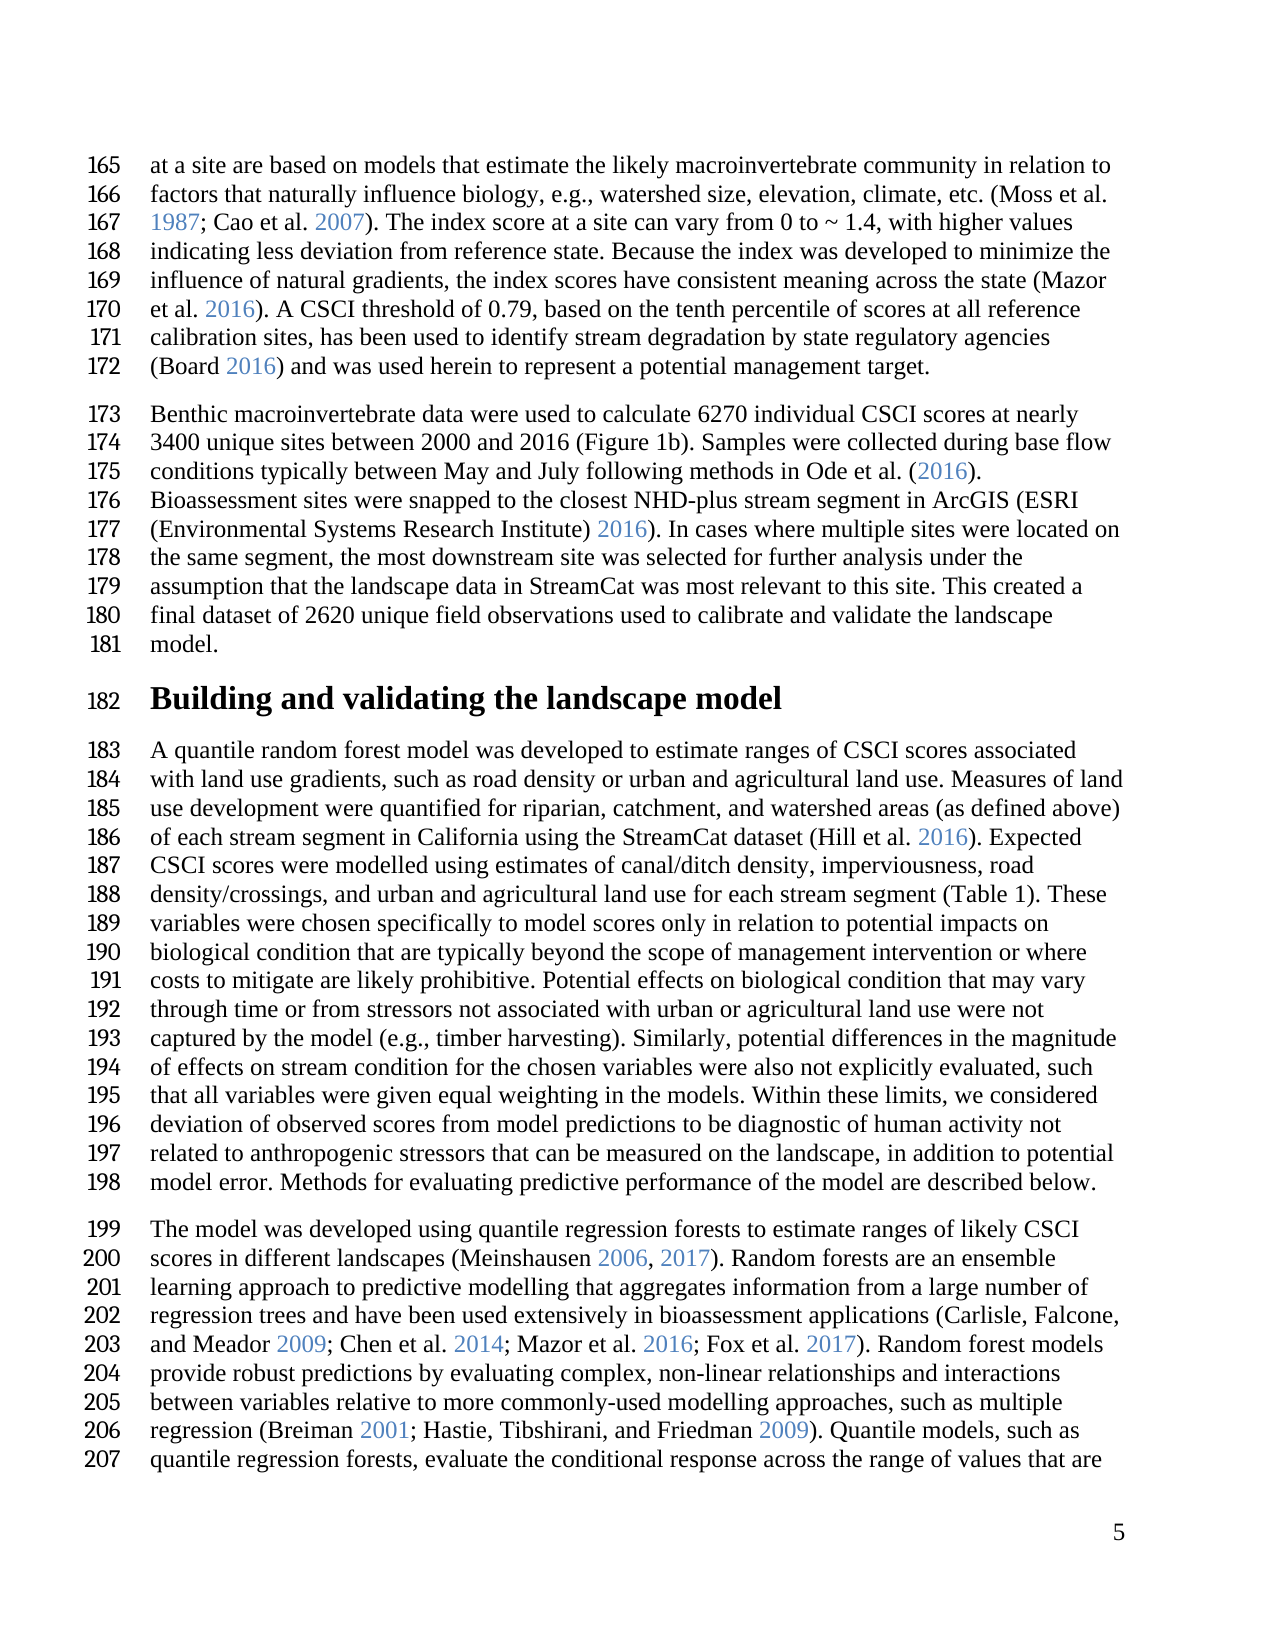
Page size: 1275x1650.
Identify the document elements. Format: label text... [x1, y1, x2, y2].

subtitle Building and validating the landscape model [150, 678, 1125, 717]
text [150, 150, 1125, 380]
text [150, 1214, 1125, 1473]
text A quantile random forest model was developed to estimate ranges of CSCI scores associated with land use gradients, such as road density or urban and agricultural land use. Measures of land use development were quantified for riparian, catchment, and watershed areas (as defined above) of each stream segment in California using the StreamCat dataset (Hill et al. 2016). Expected CSCI scores were modelled using estimates of canal/ditch density, imperviousness, road density/crossings, and urban and agricultural land use for each stream segment (Table 1). These variables were chosen specifically to model scores only in relation to potential impacts on biological condition that are typically beyond the scope of management intervention or where costs to mitigate are likely prohibitive. Potential effects on biological condition that may vary through time or from stressors not associated with urban or agricultural land use were not captured by the model (e.g., timber harvesting). Similarly, potential differences in the magnitude of effects on stream condition for the chosen variables were also not explicitly evaluated, such that all variables were given equal weighting in the models. Within these limits, we considered deviation of observed scores from model predictions to be diagnostic of human activity not related to anthropogenic stressors that can be measured on the landscape, in addition to potential model error. Methods for evaluating predictive performance of the model are described below. [150, 735, 1125, 1195]
text Benthic macroinvertebrate data were used to calculate 6270 individual CSCI scores at nearly 3400 unique sites between 2000 and 2016 (Figure 1b). Samples were collected during base flow conditions typically between May and July following methods in Ode et al. (2016). Bioassessment sites were snapped to the closest NHD-plus stream segment in ArcGIS (ESRI (Environmental Systems Research Institute) 2016). In cases where multiple sites were located on the same segment, the most downstream site was selected for further analysis under the assumption that the landscape data in StreamCat was most relevant to this site. This created a final dataset of 2620 unique field observations used to calibrate and validate the landscape model. [150, 399, 1125, 657]
